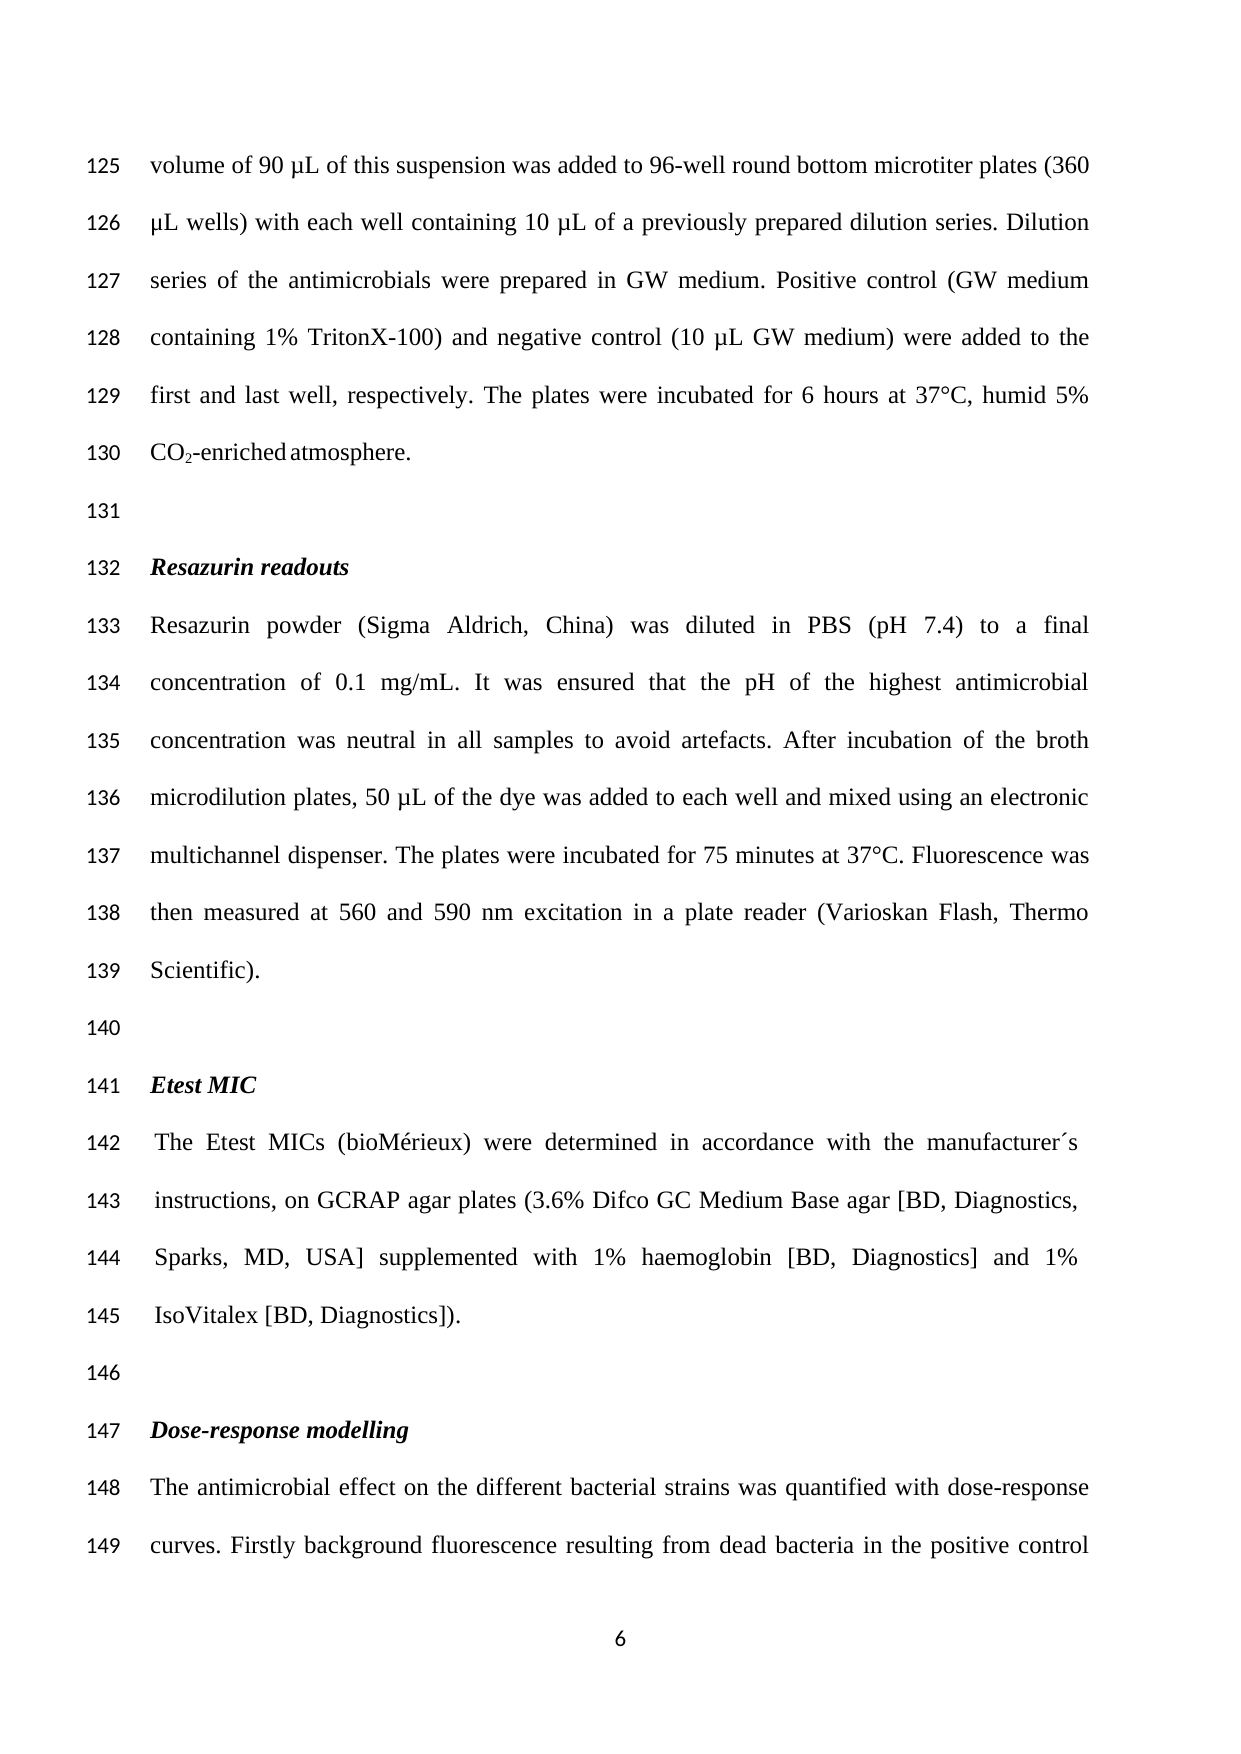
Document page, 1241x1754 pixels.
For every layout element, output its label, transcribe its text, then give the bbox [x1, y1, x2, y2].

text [150, 1472, 1090, 1559]
text Resazurin powder (Sigma Aldrich, China) was diluted in PBS (pH 7.4) to a final concentration of 0.1 mg/mL. It was ensured that the pH of the highest antimicrobial concentration was neutral in all samples to avoid artefacts. After incubation of the broth microdilution plates, 50 µL of the dye was added to each well and mixed using an electronic multichannel dispenser. The plates were incubated for 75 minutes at 37°C. Fluorescence was then measured at 560 and 590 nm excitation in a plate reader (Varioskan Flash, Thermo Scientific). [150, 610, 1090, 984]
text The Etest MICs (bioMérieux) were determined in accordance with the manufacturer´s instructions, on GCRAP agar plates (3.6% Difco GC Medium Base agar [BD, Diagnostics, Sparks, MD, USA] supplemented with 1% haemoglobin [BD, Diagnostics] and 1% IsoVitalex [BD, Diagnostics]). [154, 1127, 1078, 1329]
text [150, 150, 1090, 466]
text Dose-response modelling [150, 1415, 1090, 1444]
text Etest MIC [150, 1070, 1090, 1099]
text Resazurin readouts [150, 552, 1090, 581]
